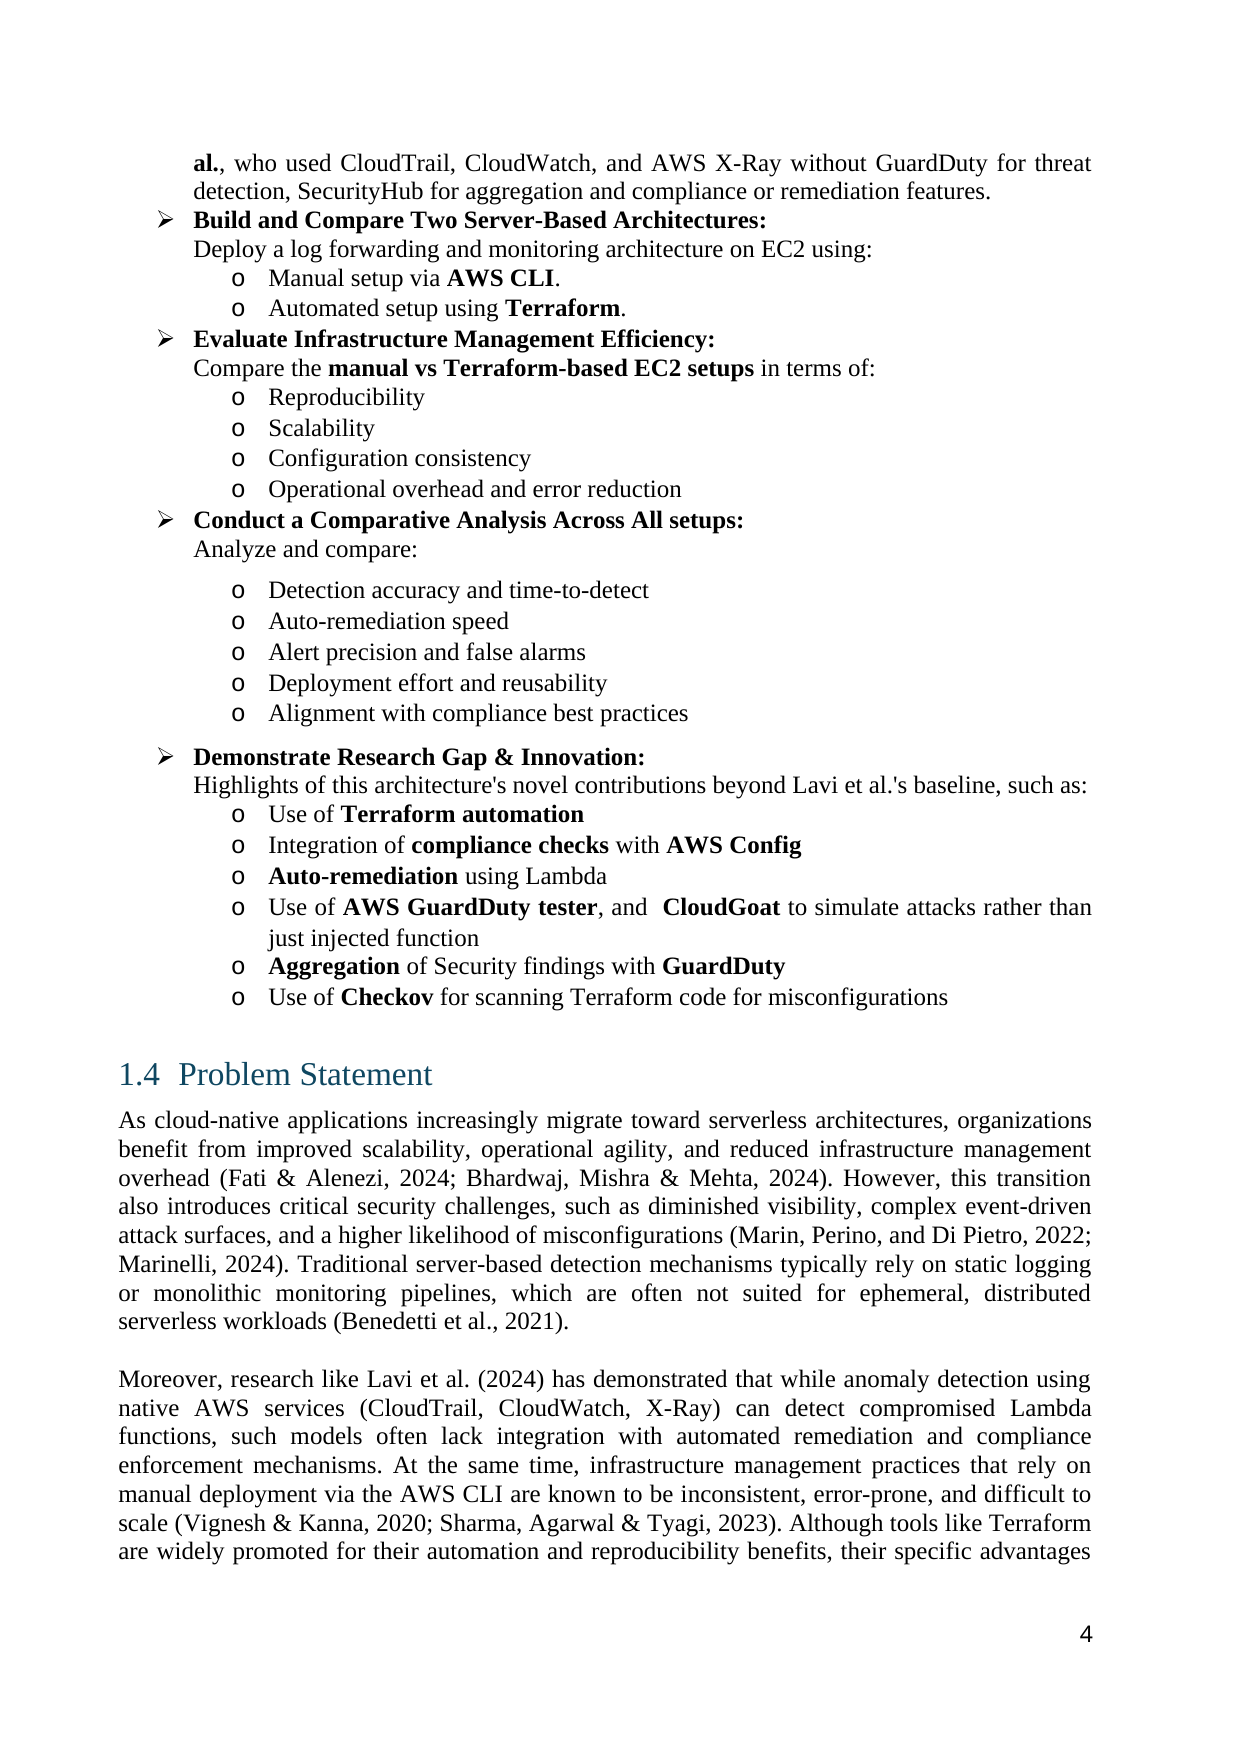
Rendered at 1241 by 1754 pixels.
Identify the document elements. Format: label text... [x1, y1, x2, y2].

text As cloud-native applications increasingly migrate toward serverless architectures, organizations benefit from improved scalability, operational agility, and reduced infrastructure management overhead (Fati & Alenezi, 2024; Bhardwaj, Mishra & Mehta, 2024). However, this transition also introduces critical security challenges, such as diminished visibility, complex event-driven attack surfaces, and a higher likelihood of misconfigurations (Marin, Perino, and Di Pietro, 2022; Marinelli, 2024). Traditional server-based detection mechanisms typically rely on static logging or monolithic monitoring pipelines, which are often not suited for ephemeral, distributed serverless workloads (Benedetti et al., 2021). [118, 1105, 1092, 1335]
list Auto-remediation using Lambda [231, 861, 1092, 892]
list Aggregation of Security findings with GuardDuty [231, 951, 1092, 982]
list Configuration consistency [231, 443, 1092, 474]
list Alert precision and false alarms [231, 637, 1092, 668]
list Use of Checkov for scanning Terraform code for misconfigurations [231, 982, 1092, 1013]
list Highlights of this architecture's novel contributions beyond Lavi et al.'s baseline, such as: [193, 771, 1092, 799]
list Integration of compliance checks with AWS Config [231, 830, 1092, 861]
list Deployment effort and reusability [231, 668, 1092, 698]
list Demonstrate Research Gap & Innovation: [156, 742, 1092, 771]
list Compare the manual vs Terraform-based EC2 setups in terms of: [193, 353, 1092, 382]
list Evaluate Infrastructure Management Efficiency: [156, 324, 1092, 353]
list Conduct a Comparative Analysis Across All setups: [156, 505, 1092, 534]
list Analyze and compare: [193, 534, 1092, 563]
list Scalability [231, 413, 1092, 443]
list Auto-remediation speed [231, 606, 1092, 637]
list Build and Compare Two Server-Based Architectures: [156, 205, 1092, 234]
list Operational overhead and error reduction [231, 474, 1092, 505]
list Manual setup via AWS CLI. [231, 263, 1092, 293]
list Alignment with compliance best practices [231, 698, 1092, 729]
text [118, 1364, 1092, 1565]
list Automated setup using Terraform. [231, 293, 1092, 324]
list Use of Terraform automation [231, 799, 1092, 830]
list Use of AWS GuardDuty tester, and CloudGoat to simulate attacks rather than just injected function [231, 892, 1092, 951]
list Deploy a log forwarding and monitoring architecture on EC2 using: [193, 234, 1092, 263]
list Detection accuracy and time-to-detect [231, 575, 1092, 606]
list Reproducibility [231, 382, 1092, 413]
subtitle Problem Statement [118, 1054, 1092, 1093]
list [193, 148, 1092, 205]
